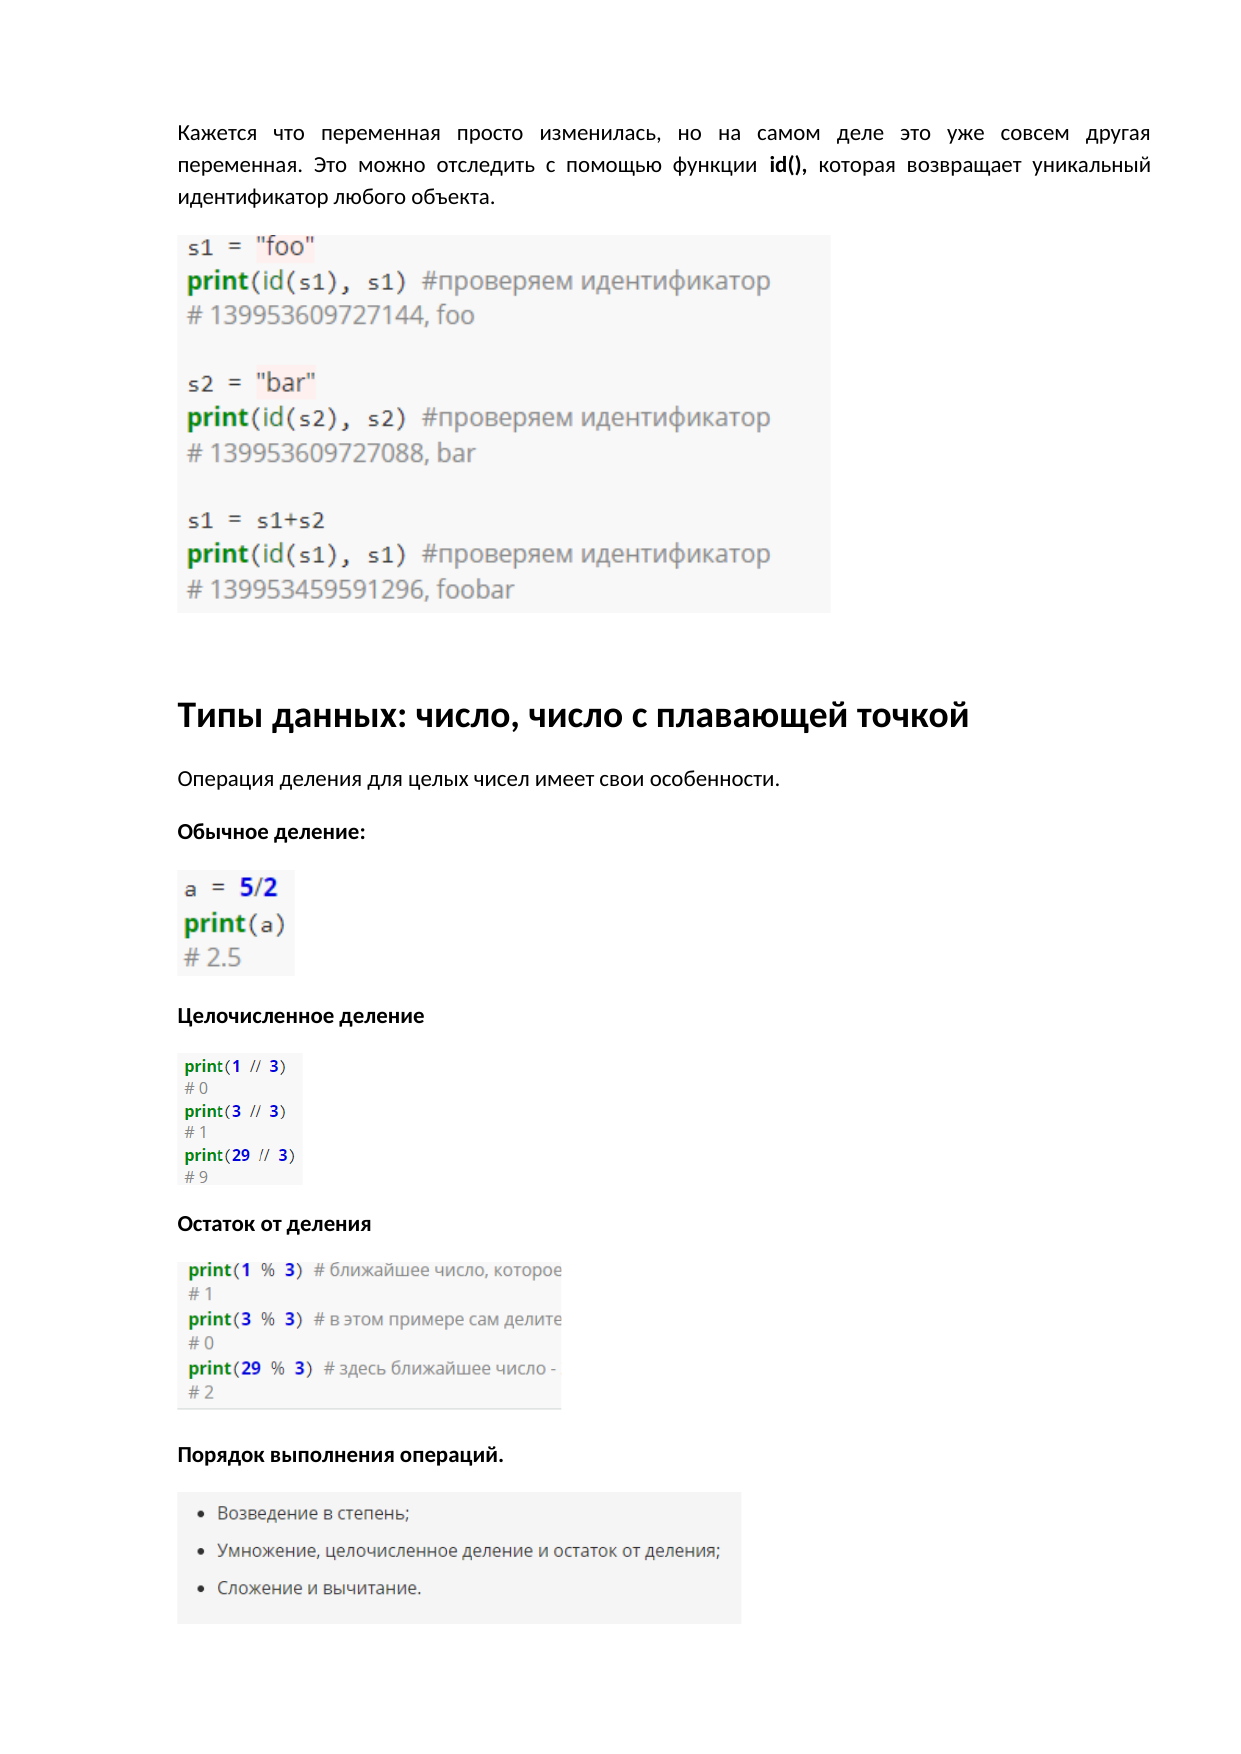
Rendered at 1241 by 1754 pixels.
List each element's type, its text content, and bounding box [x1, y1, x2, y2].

text Остаток от деления [177, 1209, 1152, 1237]
picture [177, 870, 295, 976]
text Порядок выполнения операций. [177, 1440, 1152, 1468]
picture [177, 1053, 303, 1185]
text Типы данных: число, число с плавающей точкой [177, 691, 1152, 736]
picture [177, 235, 831, 613]
picture [177, 1262, 562, 1415]
text Обычное деление: [177, 817, 1152, 845]
text Целочисленное деление [177, 1001, 1152, 1029]
text Операция деления для целых чисел имеет свои особенности. [177, 764, 1152, 792]
picture [177, 1492, 742, 1624]
text Кажется что переменная просто изменилась, но на самом деле это уже совсем другая переменная. Это можно отследить с помощью функции id(), которая возвращает уникальный идентификатор любого объекта. [177, 118, 1152, 211]
